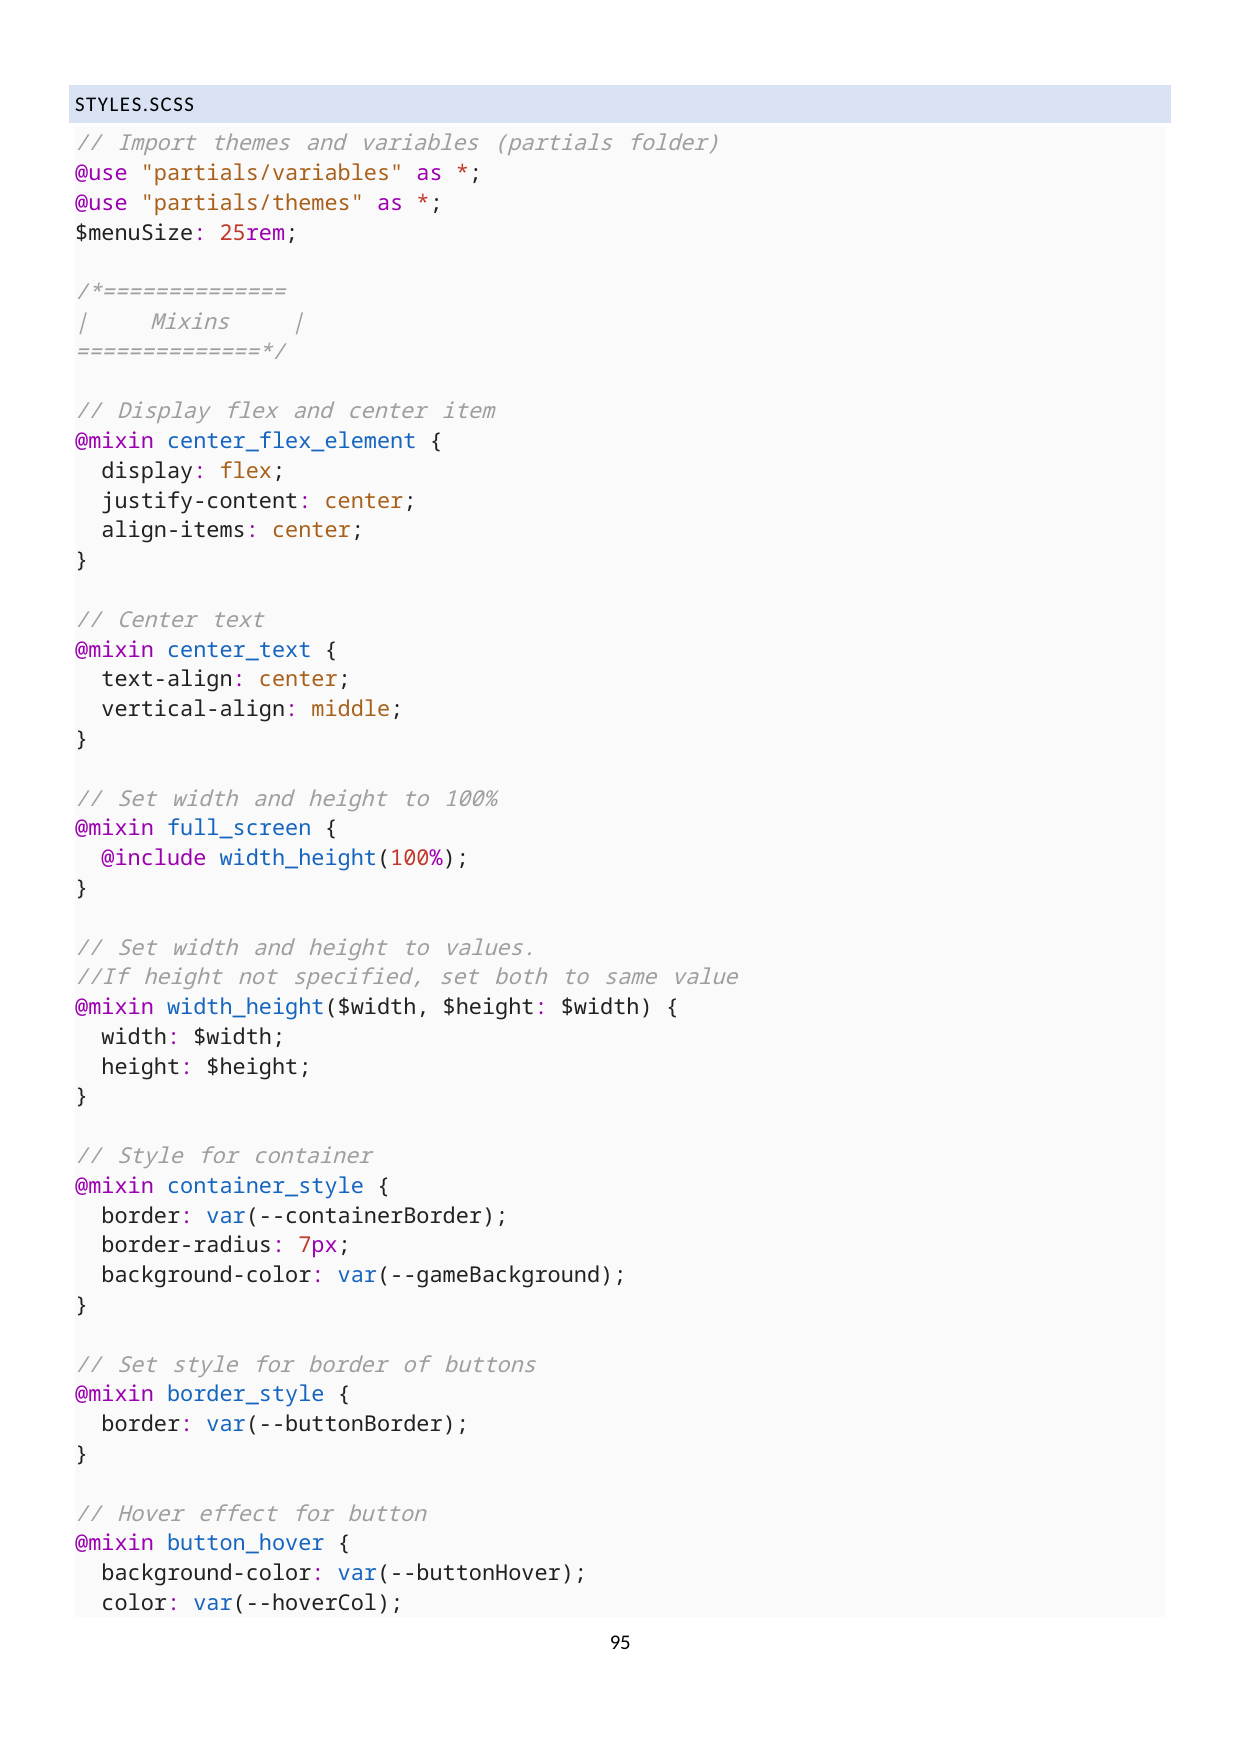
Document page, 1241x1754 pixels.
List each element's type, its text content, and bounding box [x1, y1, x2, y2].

text @mixin center_text { [75, 633, 1165, 663]
text @mixin button_hover { [75, 1527, 1165, 1557]
text background-color: var(--gameBackground); [75, 1259, 1165, 1289]
text @mixin center_flex_element { [75, 425, 1165, 455]
text justify-content: center; [75, 484, 1165, 514]
text /*============== [75, 276, 1165, 306]
text text-align: center; [75, 663, 1165, 693]
text $menuSize: 25rem; [75, 216, 1165, 246]
text display: flex; [75, 455, 1165, 484]
text // Set width and height to values. [75, 931, 1165, 961]
text // Import themes and variables (partials folder) [75, 127, 1165, 157]
text // Style for container [75, 1140, 1165, 1170]
text @include width_height(100%); [75, 842, 1165, 872]
subtitle styles.scss [75, 92, 1165, 117]
text //If height not specified, set both to same value [75, 961, 1165, 991]
text // Display flex and center item [75, 395, 1165, 425]
text @mixin container_style { [75, 1170, 1165, 1199]
text @mixin width_height($width, $height: $width) { [75, 991, 1165, 1021]
text } [75, 723, 1165, 753]
text } [75, 1289, 1165, 1319]
text ==============*/ [75, 336, 1165, 365]
text @use "partials/themes" as *; [75, 187, 1165, 216]
text @use "partials/variables" as *; [75, 157, 1165, 187]
text width: $width; [75, 1021, 1165, 1051]
text // Set width and height to 100% [75, 782, 1165, 812]
text } [75, 544, 1165, 574]
text align-items: center; [75, 514, 1165, 544]
text } [75, 872, 1165, 902]
text border: var(--containerBorder); [75, 1199, 1165, 1229]
text @mixin full_screen { [75, 812, 1165, 842]
text // Hover effect for button [75, 1497, 1165, 1527]
text } [75, 1438, 1165, 1468]
text @mixin border_style { [75, 1378, 1165, 1408]
text vertical-align: middle; [75, 693, 1165, 723]
text // Center text [75, 604, 1165, 633]
text background-color: var(--buttonHover); [75, 1557, 1165, 1587]
text border-radius: 7px; [75, 1229, 1165, 1259]
text | Mixins | [75, 306, 1165, 336]
text // Set style for border of buttons [75, 1348, 1165, 1378]
text color: var(--hoverCol); [75, 1587, 1165, 1617]
text height: $height; [75, 1051, 1165, 1080]
text border: var(--buttonBorder); [75, 1408, 1165, 1438]
text } [75, 1080, 1165, 1110]
